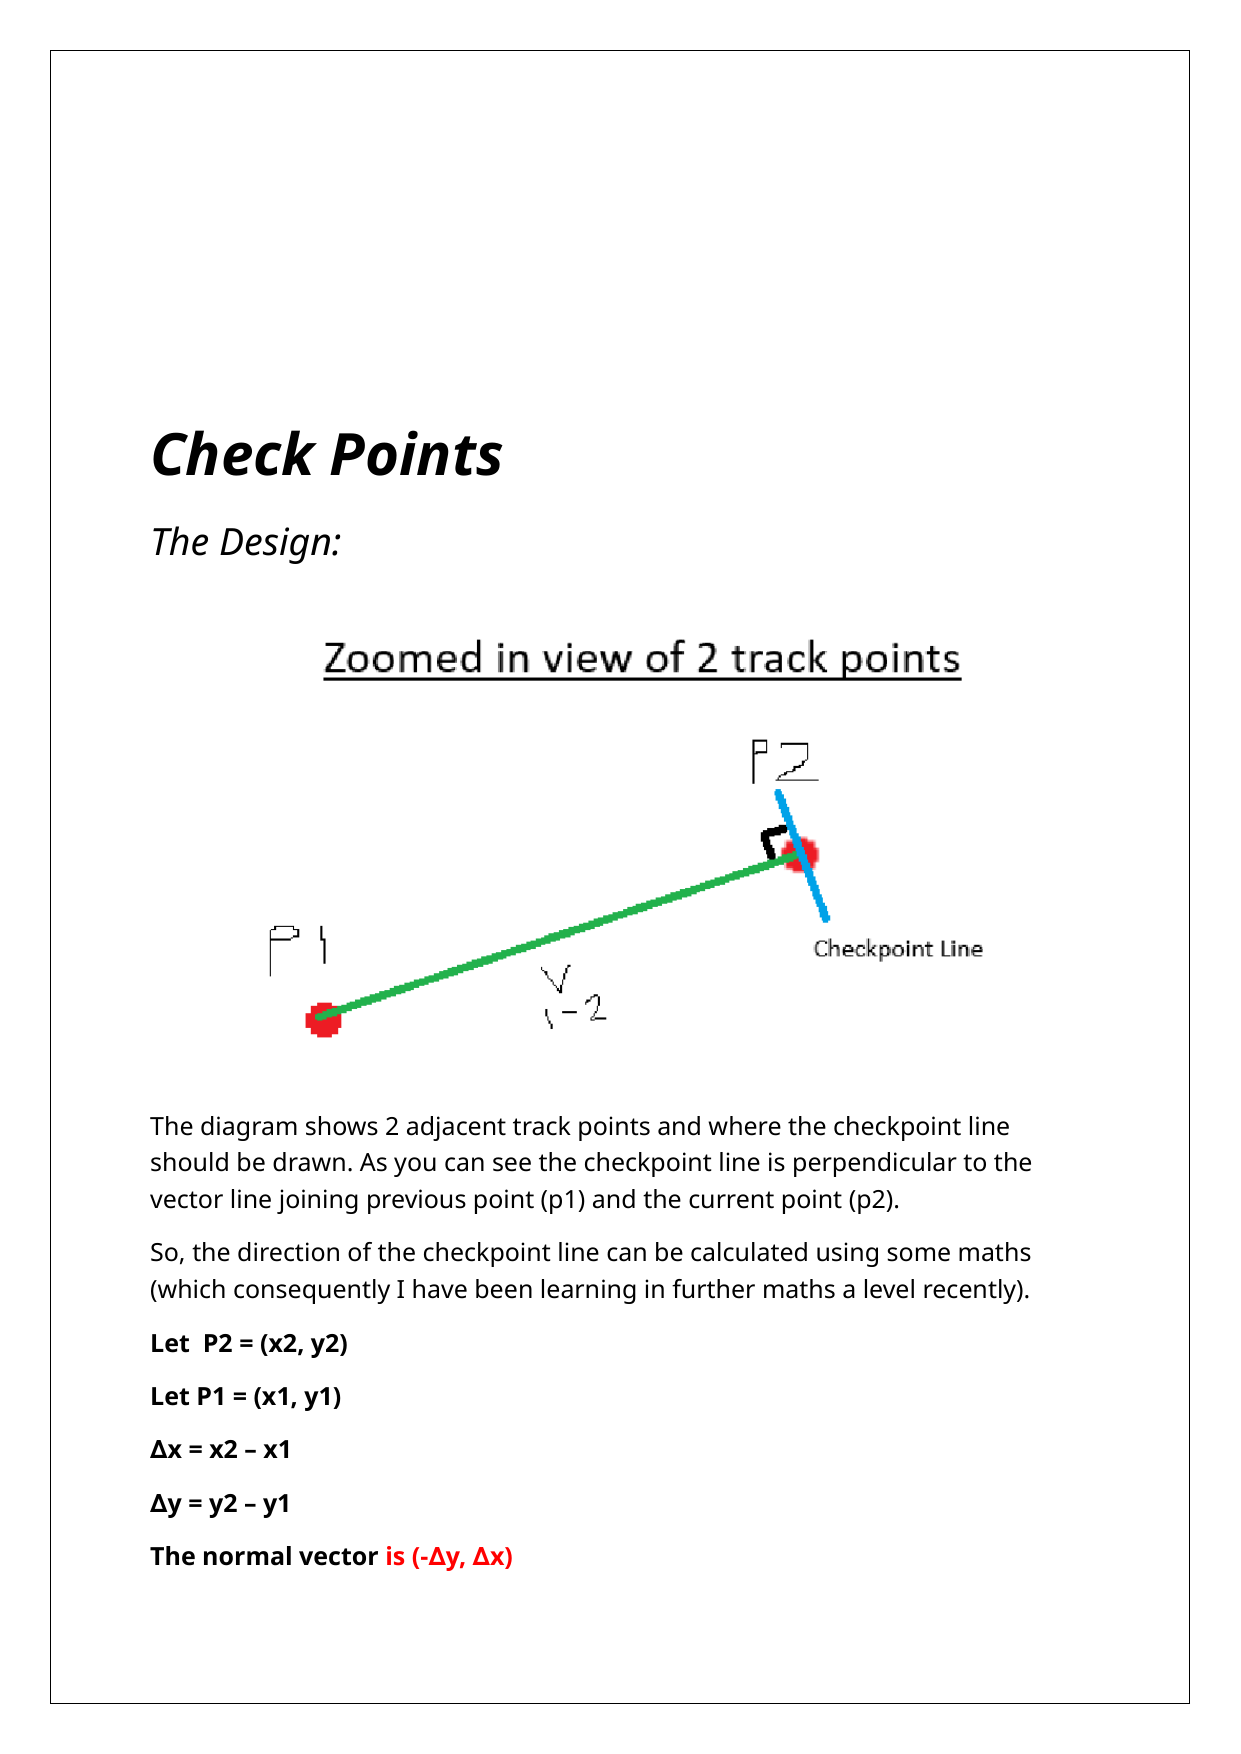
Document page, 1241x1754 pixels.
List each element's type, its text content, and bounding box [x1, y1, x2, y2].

text Check Points [150, 412, 1090, 492]
text So, the direction of the checkpoint line can be calculated using some maths (which consequently I have been learning in further maths a level recently). [150, 1235, 1090, 1306]
text Let P2 = (x2, y2) [150, 1325, 1090, 1359]
text The Design: [150, 515, 1090, 566]
text The normal vector is (-∆y, ∆x) [150, 1539, 1090, 1573]
text ∆x = x2 – x1 [150, 1432, 1090, 1466]
text The diagram shows 2 adjacent track points and where the checkpoint line should be drawn. As you can see the checkpoint line is perpendicular to the vector line joining previous point (p1) and the current point (p2). [150, 1108, 1090, 1216]
text Let P1 = (x1, y1) [150, 1379, 1090, 1413]
text ∆y = y2 – y1 [150, 1486, 1090, 1520]
picture [150, 586, 1091, 1089]
